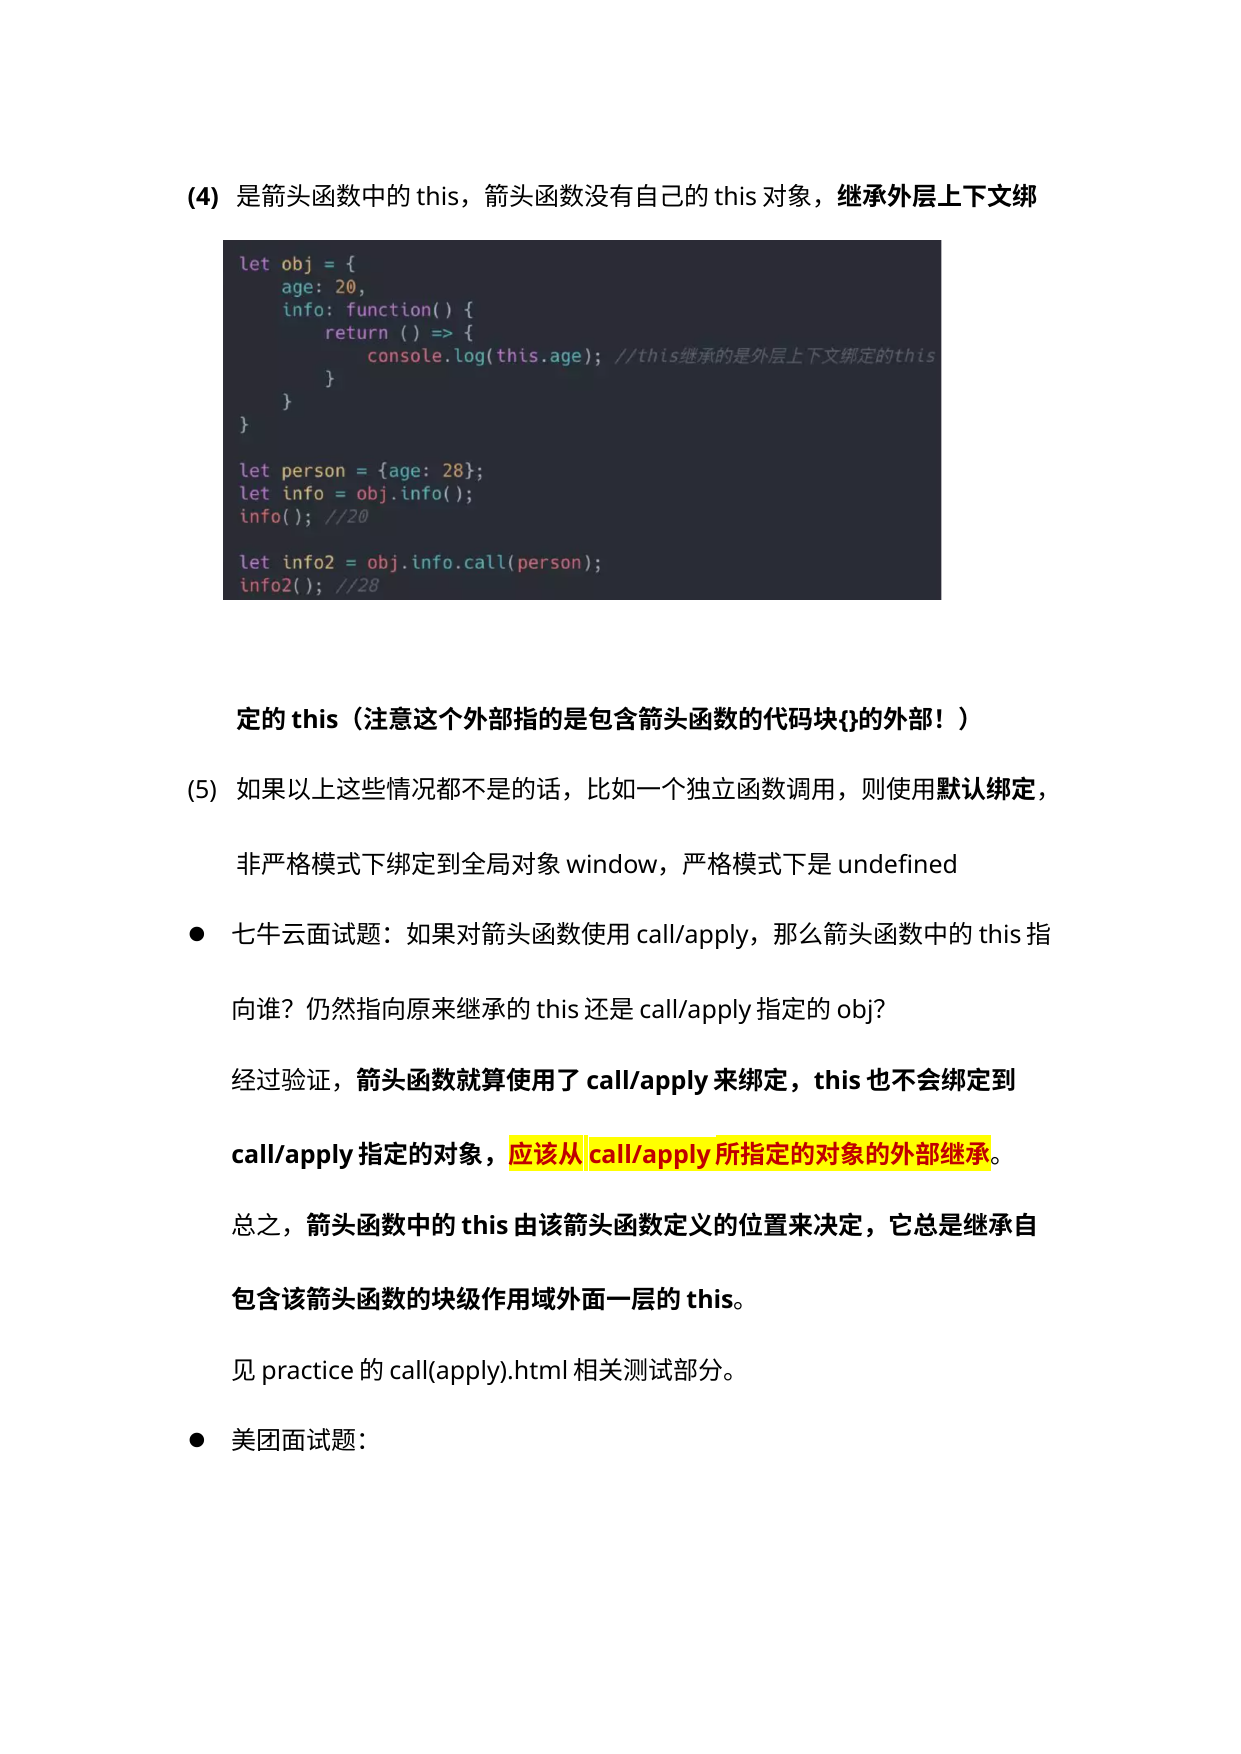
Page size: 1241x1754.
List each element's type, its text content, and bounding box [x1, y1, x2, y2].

picture [223, 240, 942, 600]
list 见practice的call(apply).html相关测试部分。 [231, 1336, 1053, 1401]
list 七牛云面试题：如果对箭头函数使用call/apply，那么箭头函数中的this指向谁？仍然指向原来继承的this还是call/apply指定的obj？ [187, 901, 1053, 1040]
list 总之，箭头函数中的this由该箭头函数定义的位置来决定，它总是继承自包含该箭头函数的块级作用域外面一层的this。 [231, 1191, 1053, 1331]
list 经过验证，箭头函数就算使用了call/apply来绑定，this也不会绑定到call/apply指定的对象，应该从call/apply所指定的对象的外部继承。 [231, 1046, 1053, 1185]
list 美团面试题： [187, 1406, 1053, 1471]
list 如果以上这些情况都不是的话，比如一个独立函数调用，则使用默认绑定，非严格模式下绑定到全局对象window，严格模式下是undefined [187, 756, 1053, 895]
